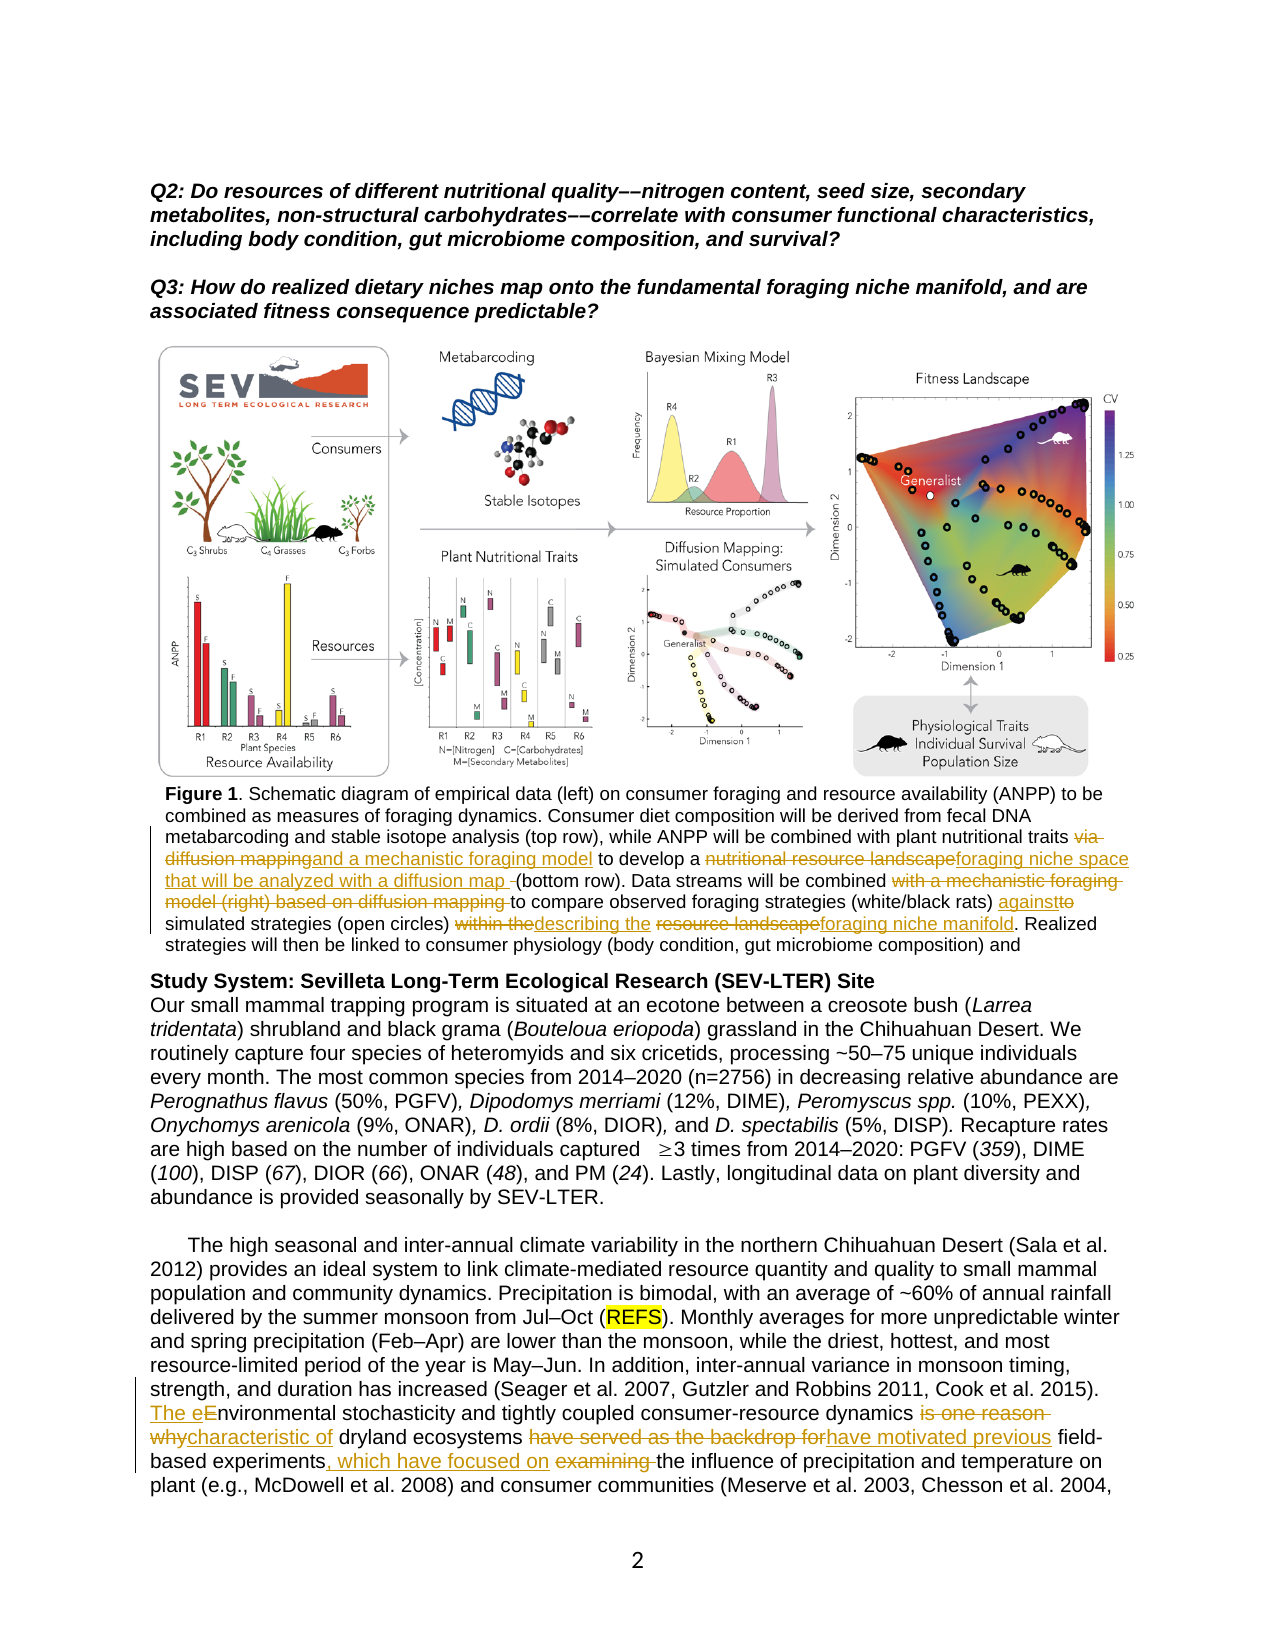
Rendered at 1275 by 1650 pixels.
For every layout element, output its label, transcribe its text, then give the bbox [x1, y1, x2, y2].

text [150, 1233, 1125, 1497]
picture [158, 337, 1134, 777]
text Q2: Do resources of different nutritional quality––nitrogen content, seed size, secondary metabolites, non-structural carbohydrates––correlate with consumer functional characteristics, including body condition, gut microbiome composition, and survival? [150, 179, 1125, 251]
text Our small mammal trapping program is situated at an ecotone between a creosote bush (Larrea tridentata) shrubland and black grama (Bouteloua eriopoda) grassland in the Chihuahuan Desert. We routinely capture four species of heteromyids and six cricetids, processing ~50–75 unique individuals every month. The most common species from 2014–2020 (n=2756) in decreasing relative abundance are Perognathus flavus (50%, PGFV), Dipodomys merriami (12%, DIME), Peromyscus spp. (10%, PEXX), Onychomys arenicola (9%, ONAR), D. ordii (8%, DIOR), and D. spectabilis (5%, DISP). Recapture rates are high based on the number of individuals captured 3 times from 2014–2020: PGFV (359), DIME (100), DISP (67), DIOR (66), ONAR (48), and PM (24). Lastly, longitudinal data on plant diversity and abundance is provided seasonally by SEV-LTER. [150, 993, 1125, 1209]
text Q3: How do realized dietary niches map onto the fundamental foraging niche manifold, and are associated fitness consequence predictable? [150, 274, 1125, 322]
